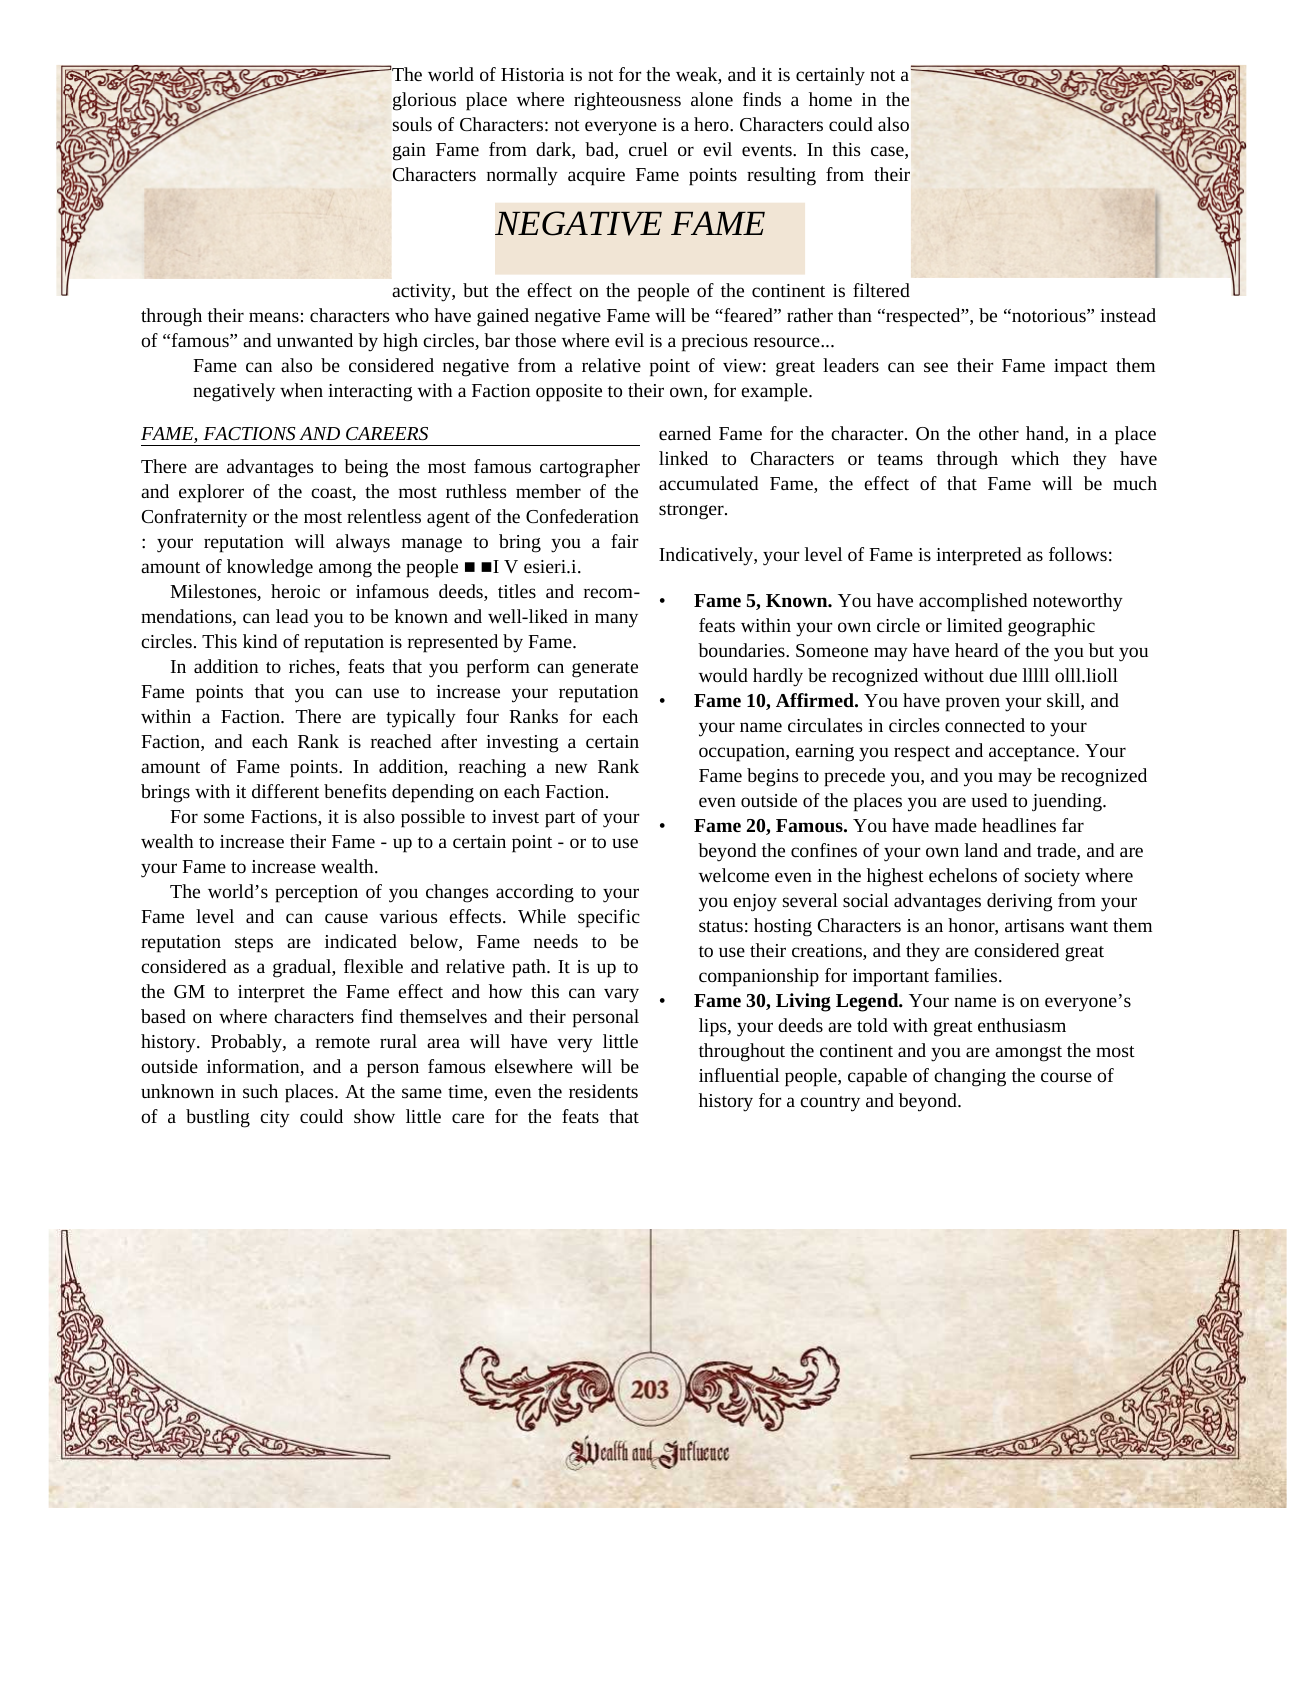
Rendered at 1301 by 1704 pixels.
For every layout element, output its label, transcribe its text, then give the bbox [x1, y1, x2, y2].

text The world’s perception of you changes according to your Fame level and can cause various effects. While specific reputation steps are indicated below, Fame needs to be considered as a gradual, flexible and relative path. It is up to the GM to interpret the Fame effect and how this can vary based on where characters find themselves and their personal history. Probably, a remote rural area will have very little outside information, and a person famous elsewhere will be unknown in such places. At the same time, even the residents of a bustling city could show little care for the feats that earned Fame for the character. On the other hand, in a place linked to Characters or teams through which they have accumulated Fame, the effect of that Fame will be much stronger. [141, 880, 640, 1127]
text For some Factions, it is also possible to invest part of your wealth to increase their Fame - up to a certain point - or to use your Fame to increase wealth. [141, 805, 640, 877]
list Fame 5, Known. You have accomplished noteworthy feats within your own circle or limited geographic boundaries. Someone may have heard of the you but you would hardly be recognized without due lllll olll.lioll [659, 589, 1158, 687]
text FAME, FACTIONS AND CAREERS [141, 422, 640, 445]
text beyond the confines of your own land and trade, and are welcome even in the highest echelons of society where you enjoy several social advantages deriving from your status: hosting Characters is an honor, artisans want them to use their creations, and they are considered great companionship for important families. [698, 839, 1158, 987]
text Milestones, heroic or infamous deeds, titles and recommendations, can lead you to be known and well-liked in many circles. This kind of reputation is represented by Fame. [141, 580, 640, 652]
text lips, your deeds are told with great enthusiasm throughout the continent and you are amongst the most influential people, capable of changing the course of history for a country and beyond. [698, 1014, 1158, 1112]
picture [54, 64, 392, 296]
list Fame 20, Famous. You have made headlines far [659, 814, 1158, 837]
text Fame can also be considered negative from a relative point of view: great leaders can see their Fame impact them negatively when interacting with a Faction opposite to their own, for example. [193, 354, 1158, 402]
picture [48, 1229, 1287, 1508]
text There are advantages to being the most famous cartographer and explorer of the coast, the most ruthless member of the Confraternity or the most relentless agent of the Confederation : your reputation will always manage to bring you a fair amount of knowledge among the people ■ ■I V esieri.i. [141, 455, 640, 577]
text The world’s perception of you changes according to your Fame level and can cause various effects. While specific reputation steps are indicated below, Fame needs to be considered as a gradual, flexible and relative path. It is up to the GM to interpret the Fame effect and how this can vary based on where characters find themselves and their personal history. Probably, a remote rural area will have very little outside information, and a person famous elsewhere will be unknown in such places. At the same time, even the residents of a bustling city could show little care for the feats that earned Fame for the character. On the other hand, in a place linked to Characters or teams through which they have accumulated Fame, the effect of that Fame will be much stronger. [659, 422, 1158, 520]
text The world of Historia is not for the weak, and it is certainly not a glorious place where righteousness alone finds a home in the souls of Characters: not everyone is a hero. Characters could also gain Fame from dark, bad, cruel or evil events. In this case, Characters normally acquire Fame points resulting from their activity, but the effect on the people of the continent is filtered through their means: characters who have gained negative Fame will be “feared” rather than “respected”, be “notorious” instead of “famous” and unwanted by high circles, bar those where evil is a precious resource... [141, 63, 1158, 352]
picture [909, 64, 1247, 296]
text In addition to riches, feats that you perform can generate Fame points that you can use to increase your reputation within a Faction. There are typically four Ranks for each Faction, and each Rank is reached after investing a certain amount of Fame points. In addition, reaching a new Rank brings with it different benefits depending on each Faction. [141, 655, 640, 802]
list Fame 10, Affirmed. You have proven your skill, and your name circulates in circles connected to your occupation, earning you respect and acceptance. Your Fame begins to precede you, and you may be recognized even outside of the places you are used to juending. [659, 689, 1158, 812]
text Indicatively, your level of Fame is interpreted as follows: [659, 543, 1158, 566]
list Fame 30, Living Legend. Your name is on everyone’s [659, 989, 1158, 1012]
